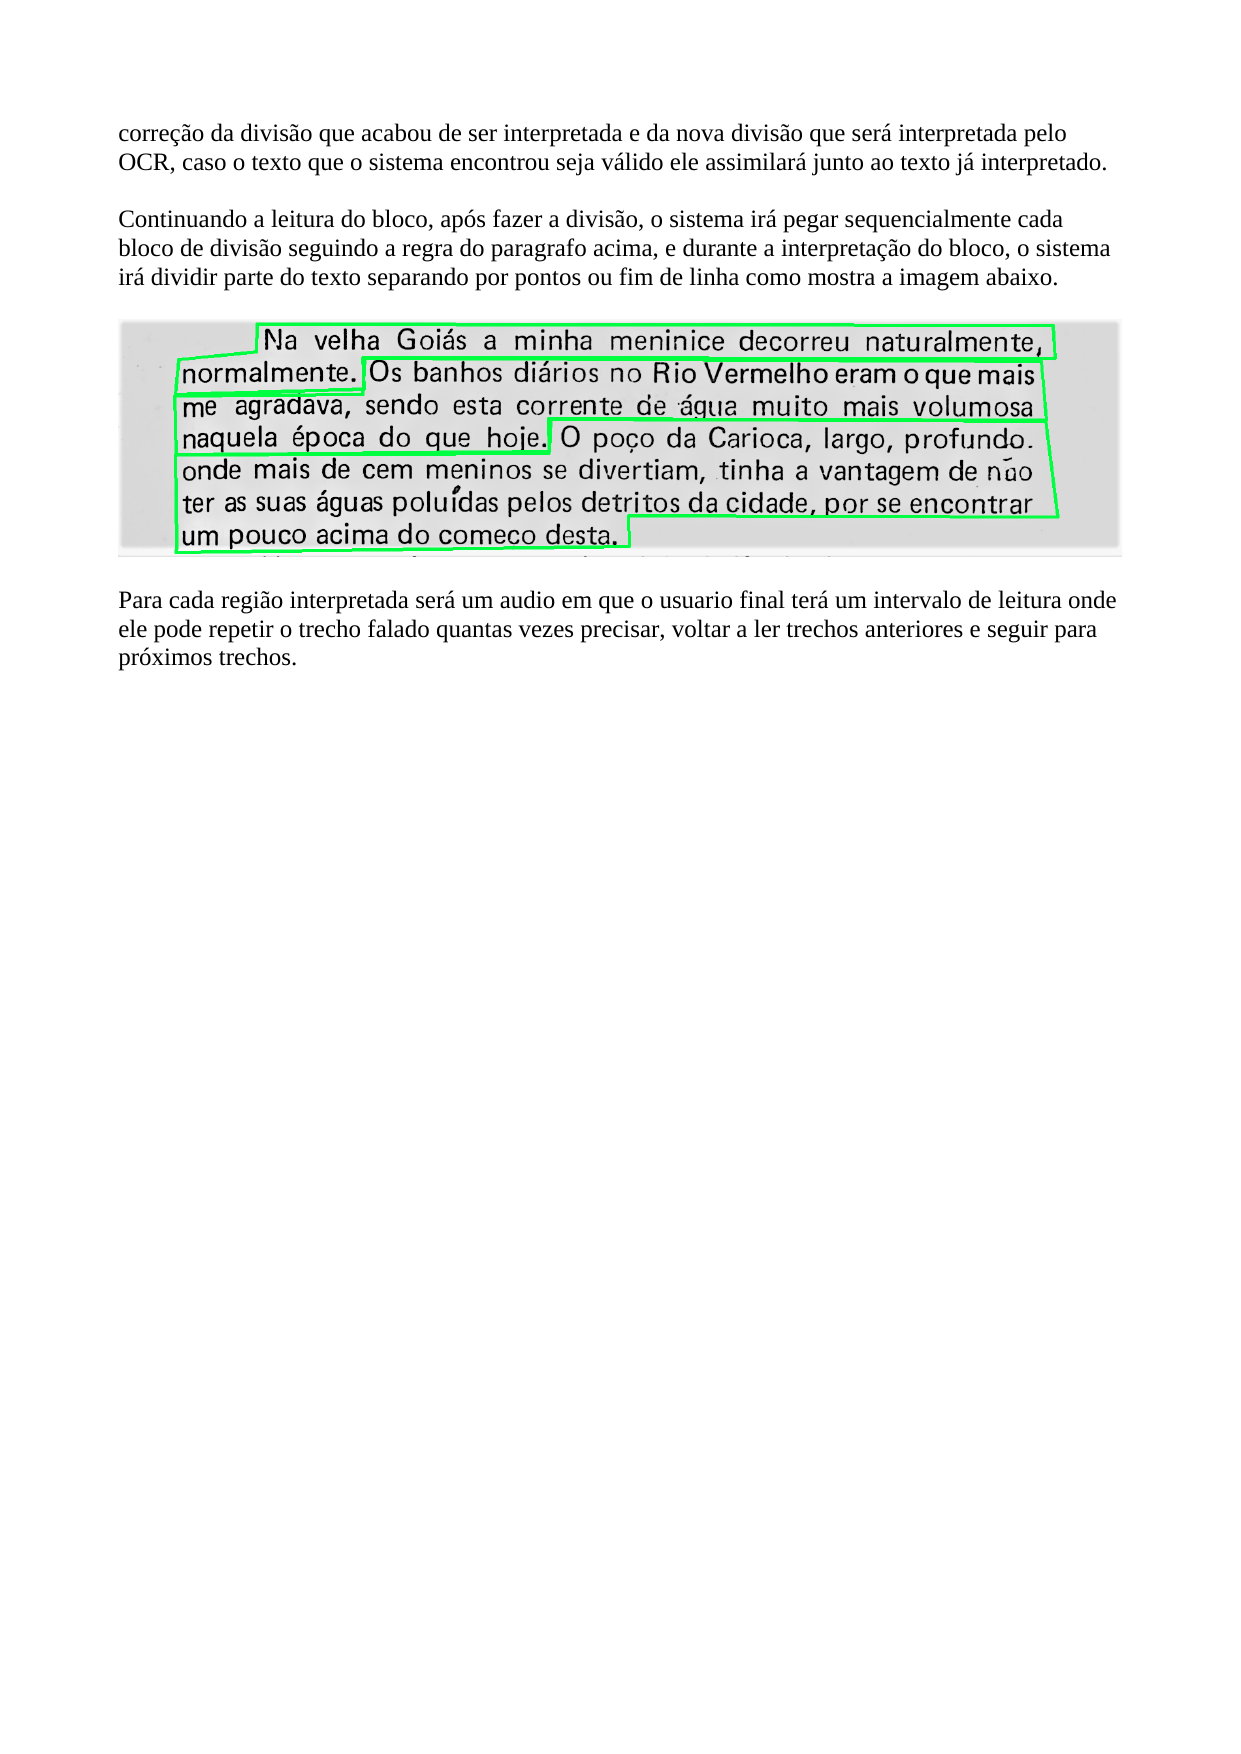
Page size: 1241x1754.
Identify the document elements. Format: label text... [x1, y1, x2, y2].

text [118, 118, 1122, 176]
picture [118, 319, 1123, 557]
text Continuando a leitura do bloco, após fazer a divisão, o sistema irá pegar sequencialmente cada bloco de divisão seguindo a regra do paragrafo acima, e durante a interpretação do bloco, o sistema irá dividir parte do texto separando por pontos ou fim de linha como mostra a imagem abaixo. [118, 204, 1122, 291]
text Para cada região interpretada será um audio em que o usuario final terá um intervalo de leitura onde ele pode repetir o trecho falado quantas vezes precisar, voltar a ler trechos anteriores e seguir para próximos trechos. [118, 585, 1122, 671]
